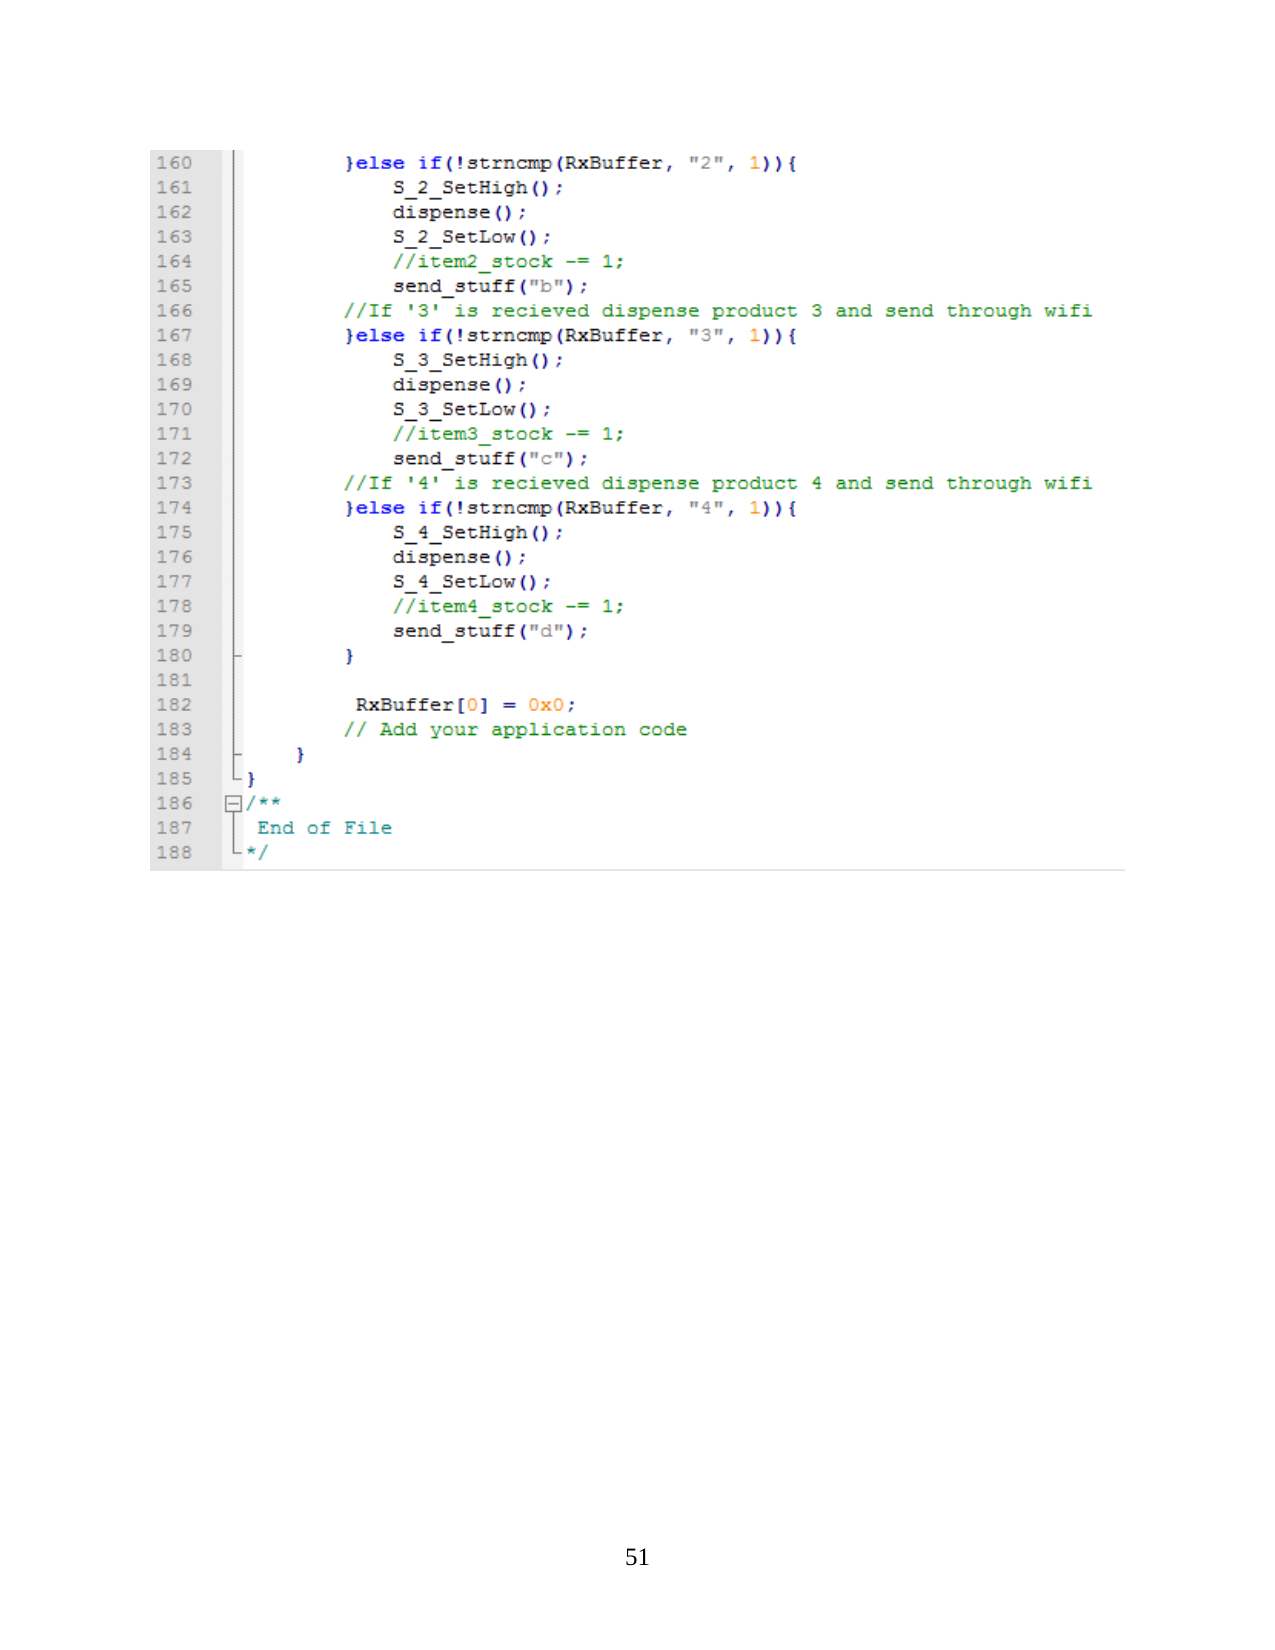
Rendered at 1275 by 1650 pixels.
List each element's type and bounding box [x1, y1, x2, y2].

picture [150, 150, 1125, 871]
